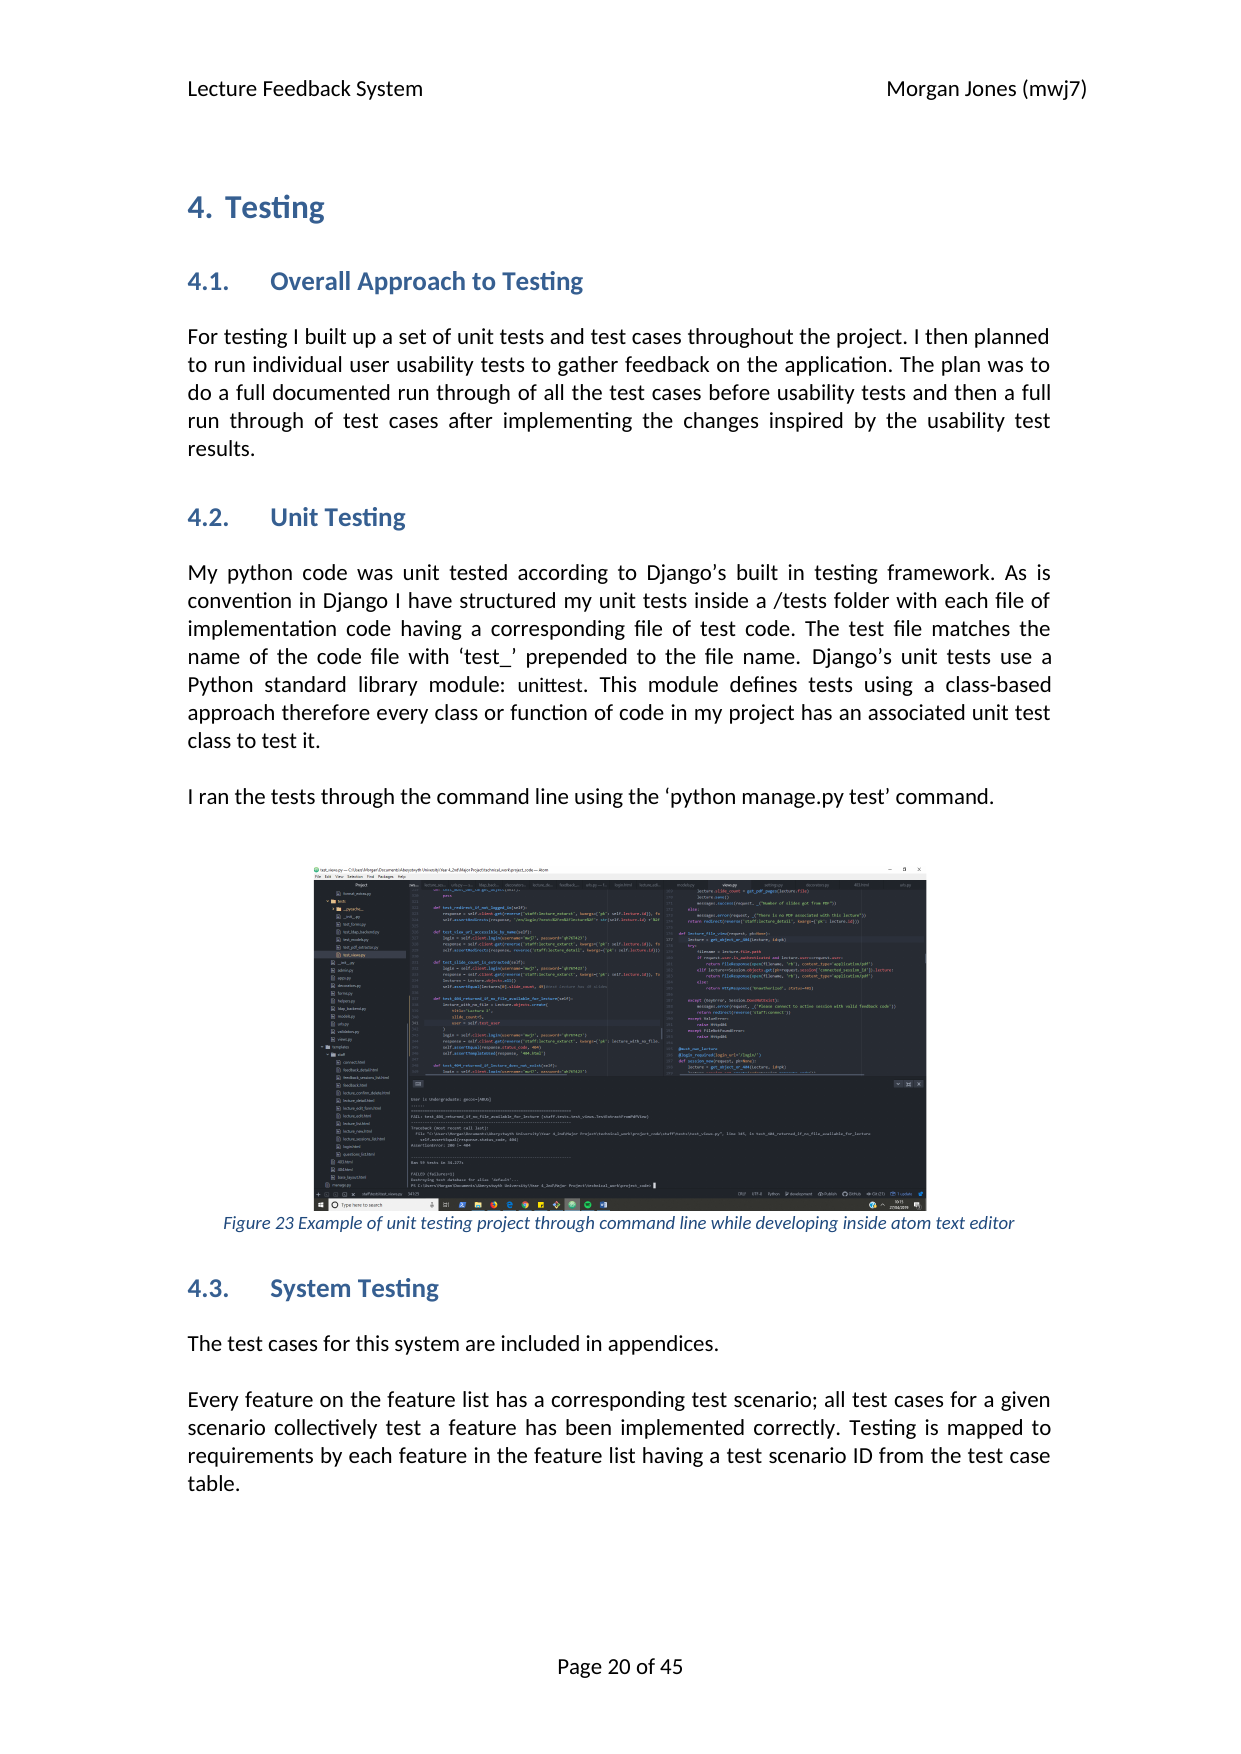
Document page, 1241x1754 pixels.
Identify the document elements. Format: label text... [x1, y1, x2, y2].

text For testing I built up a set of unit tests and test cases throughout the project. I then planned to run individual user usability tests to gather feedback on the application. The plan was to do a full documented run through of all the test cases before usability tests and then a full run through of test cases after implementing the changes inspired by the usability test results. [187, 322, 1053, 463]
picture [313, 866, 927, 1211]
text Figure 23 Example of unit testing project through command line while developing inside atom text editor [187, 1211, 1053, 1234]
text Every feature on the feature list has a corresponding test scenario; all test cases for a given scenario collectively test a feature has been implemented correctly. Testing is mapped to requirements by each feature in the feature list having a test scenario ID from the test case table. [187, 1386, 1053, 1498]
subtitle Testing [187, 186, 1053, 227]
text I ran the tests through the command line using the ‘python manage.py test’ command. [187, 782, 1053, 810]
text The test cases for this system are included in appendices. [187, 1329, 1053, 1357]
subtitle Overall Approach to Testing [187, 264, 1053, 297]
subtitle System Testing [187, 1271, 1053, 1304]
text My python code was unit tested according to Django’s built in testing framework. As is convention in Django I have structured my unit tests inside a /tests folder with each file of implementation code having a corresponding file of test code. The test file matches the name of the code file with ‘test_’ prepended to the file name. Django’s unit tests use a Python standard library module: unittest. This module defines tests using a class-based approach therefore every class or function of code in my project has an associated unit test class to test it. [187, 558, 1053, 754]
subtitle Unit Testing [187, 500, 1053, 533]
